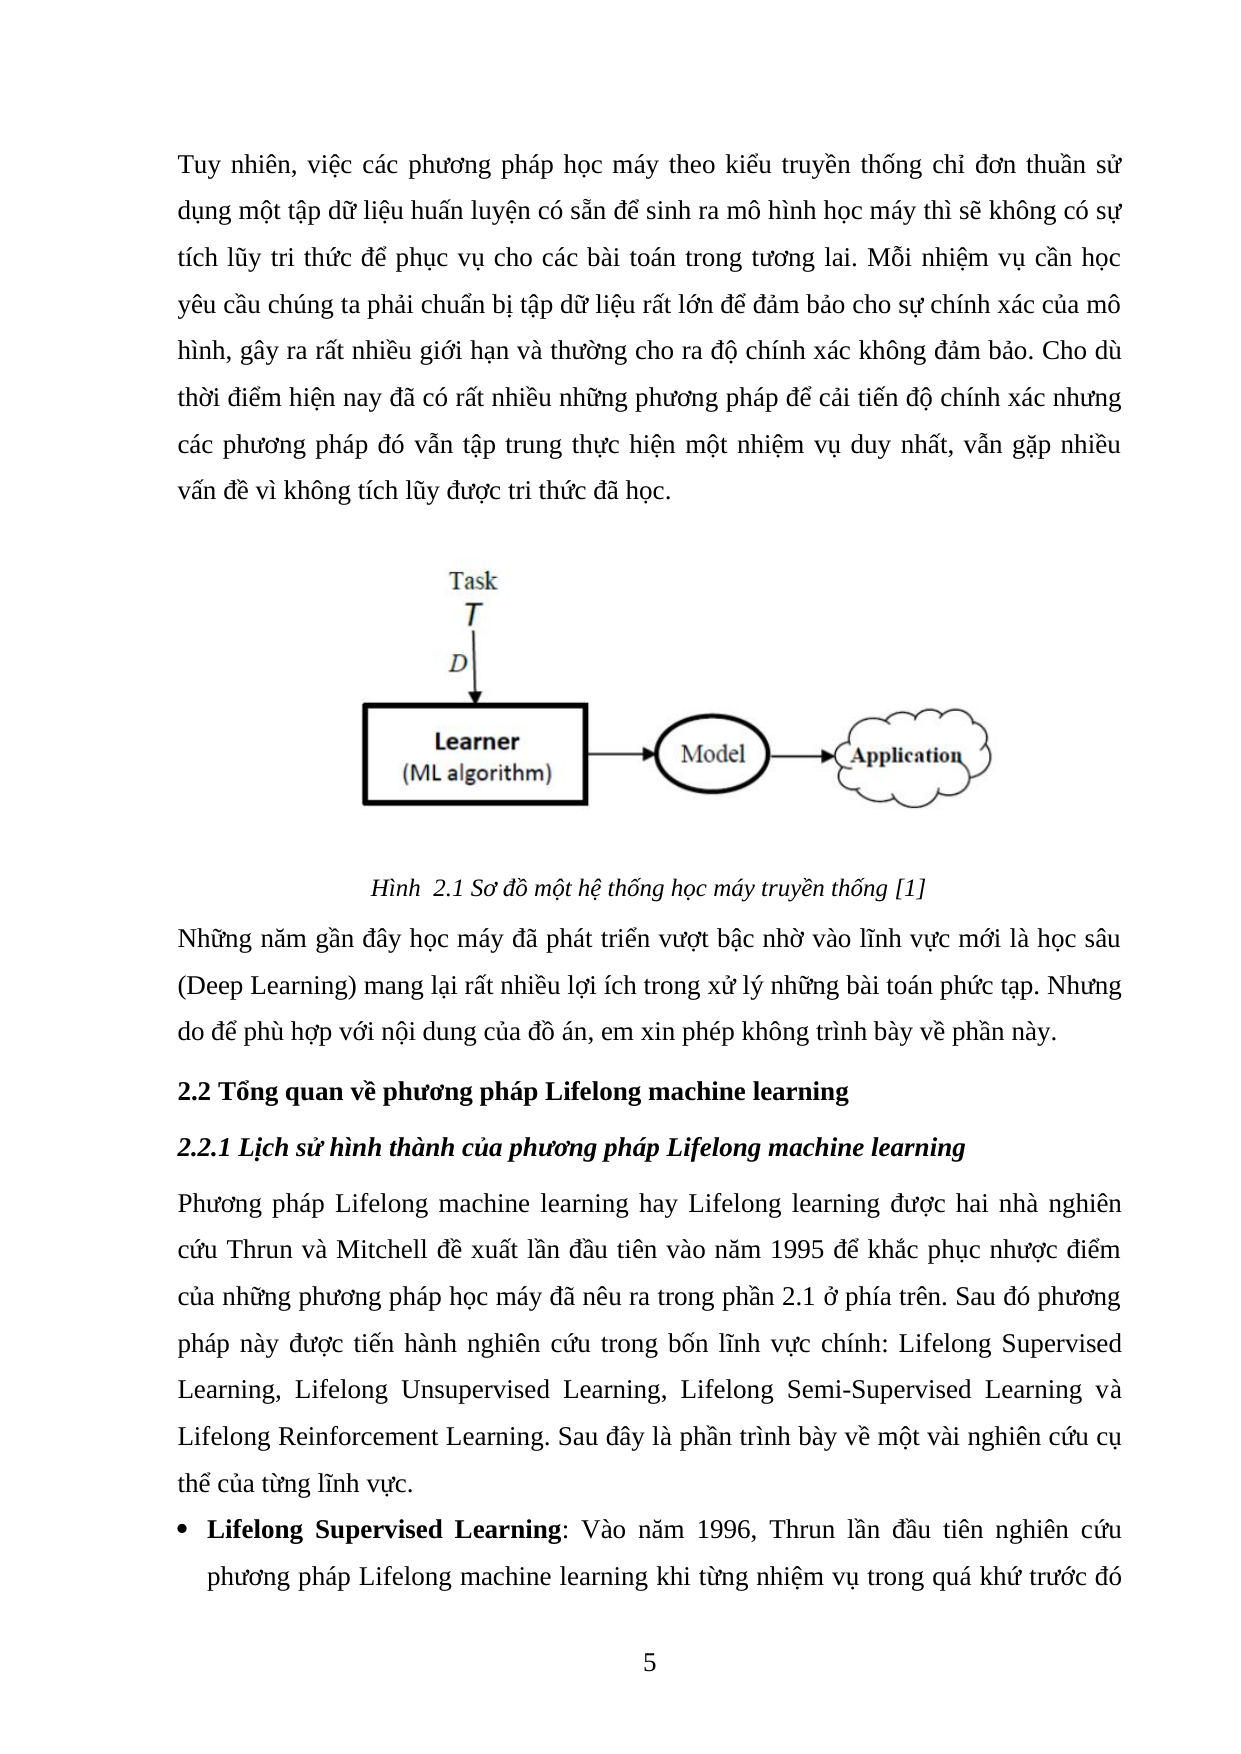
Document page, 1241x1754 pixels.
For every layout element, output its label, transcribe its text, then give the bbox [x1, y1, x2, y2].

text Tuy nhiên, việc các phương pháp học máy theo kiểu truyền thống chỉ đơn thuần sử dụng một tập dữ liệu huấn luyện có sẵn để sinh ra mô hình học máy thì sẽ không có sự tích lũy tri thức để phục vụ cho các bài toán trong tương lai. Mỗi nhiệm vụ cần học yêu cầu chúng ta phải chuẩn bị tập dữ liệu rất lớn để đảm bảo cho sự chính xác của mô hình, gây ra rất nhiều giới hạn và thường cho ra độ chính xác không đảm bảo. Cho dù thời điểm hiện nay đã có rất nhiều những phương pháp để cải tiến độ chính xác nhưng các phương pháp đó vẫn tập trung thực hiện một nhiệm vụ duy nhất, vẫn gặp nhiều vấn đề vì không tích lũy được tri thức đã học. [177, 148, 1122, 506]
picture [177, 541, 1123, 845]
subtitle Tổng quan về phương pháp Lifelong machine learning [177, 1075, 1122, 1106]
text Phương pháp Lifelong machine learning hay Lifelong learning được hai nhà nghiên cứu Thrun và Mitchell đề xuất lần đầu tiên vào năm 1995 để khắc phục nhược điểm của những phương pháp học máy đã nêu ra trong phần 2.1 ở phía trên. Sau đó phương pháp này được tiến hành nghiên cứu trong bốn lĩnh vực chính: Lifelong Supervised Learning, Lifelong Unsupervised Learning, Lifelong Semi-Supervised Learning và Lifelong Reinforcement Learning. Sau đây là phần trình bày về một vài nghiên cứu cụ thể của từng lĩnh vực. [177, 1187, 1122, 1498]
text Những năm gần đây học máy đã phát triển vượt bậc nhờ vào lĩnh vực mới là học sâu (Deep Learning) mang lại rất nhiều lợi ích trong xử lý những bài toán phức tạp. Nhưng do để phù hợp với nội dung của đồ án, em xin phép không trình bày về phần này. [177, 922, 1122, 1047]
subtitle Lịch sử hình thành của phương pháp Lifelong machine learning [177, 1131, 1122, 1162]
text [177, 1514, 1122, 1592]
text Hình 2.1 Sơ đồ một hệ thống học máy truyền thống [177, 873, 1122, 901]
